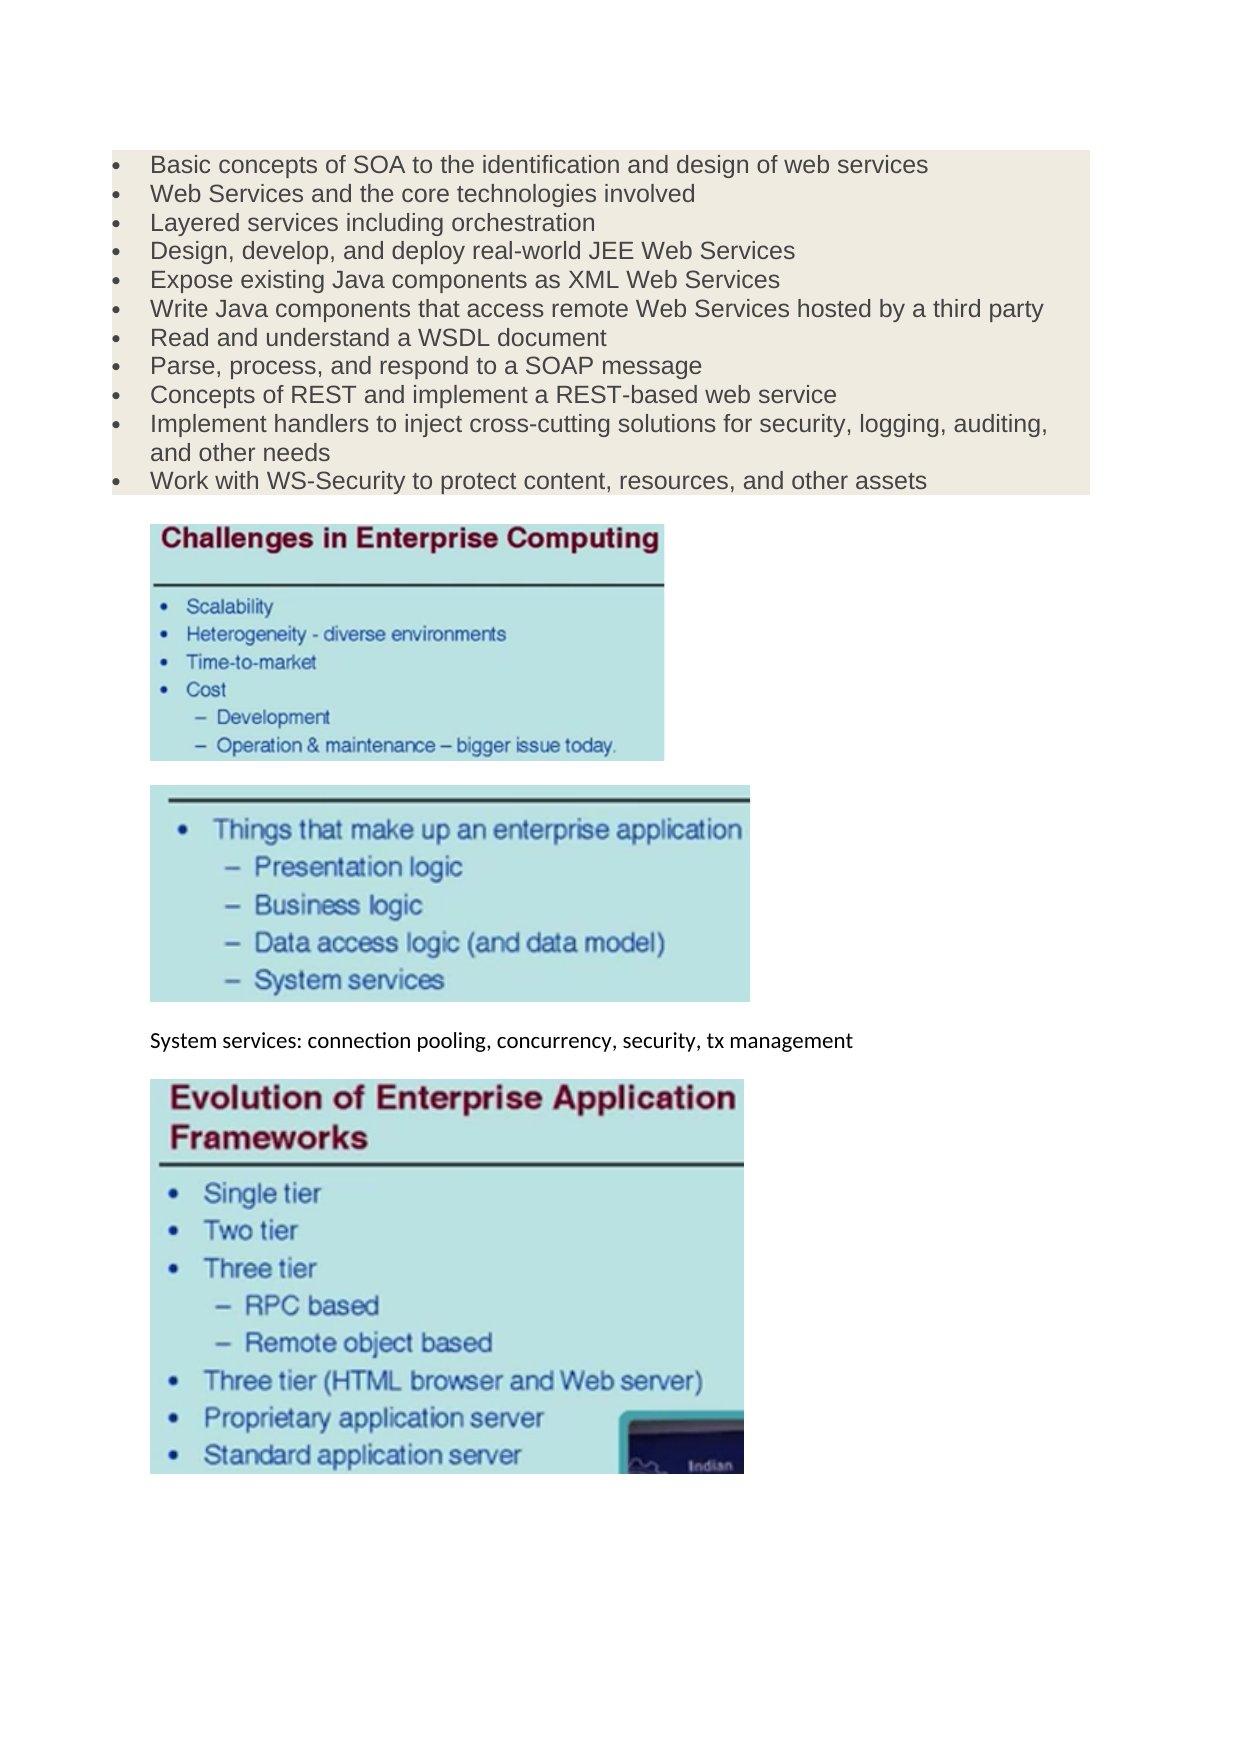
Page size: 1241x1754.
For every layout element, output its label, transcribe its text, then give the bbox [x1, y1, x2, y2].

picture [150, 1079, 744, 1474]
list Read and understand a WSDL document [112, 322, 1090, 351]
list Basic concepts of SOA to the identification and design of web services [112, 150, 1090, 179]
list Web Services and the core technologies involved [112, 179, 1090, 207]
picture [150, 524, 665, 761]
list Work with WS-Security to protect content, resources, and other assets [112, 466, 1090, 495]
list Expose existing Java components as XML Web Services [112, 265, 1090, 294]
list Layered services including orchestration [112, 207, 1090, 236]
list Write Java components that access remote Web Services hosted by a third party [112, 294, 1090, 322]
picture [150, 785, 750, 1002]
list Implement handlers to inject cross-cutting solutions for security, logging, auditing, and other needs [112, 409, 1090, 466]
text System services: connection pooling, concurrency, security, tx management [150, 1026, 1090, 1054]
list Parse, process, and respond to a SOAP message [112, 351, 1090, 380]
list Design, develop, and deploy real-world JEE Web Services [112, 236, 1090, 265]
list Concepts of REST and implement a REST-based web service [112, 380, 1090, 409]
